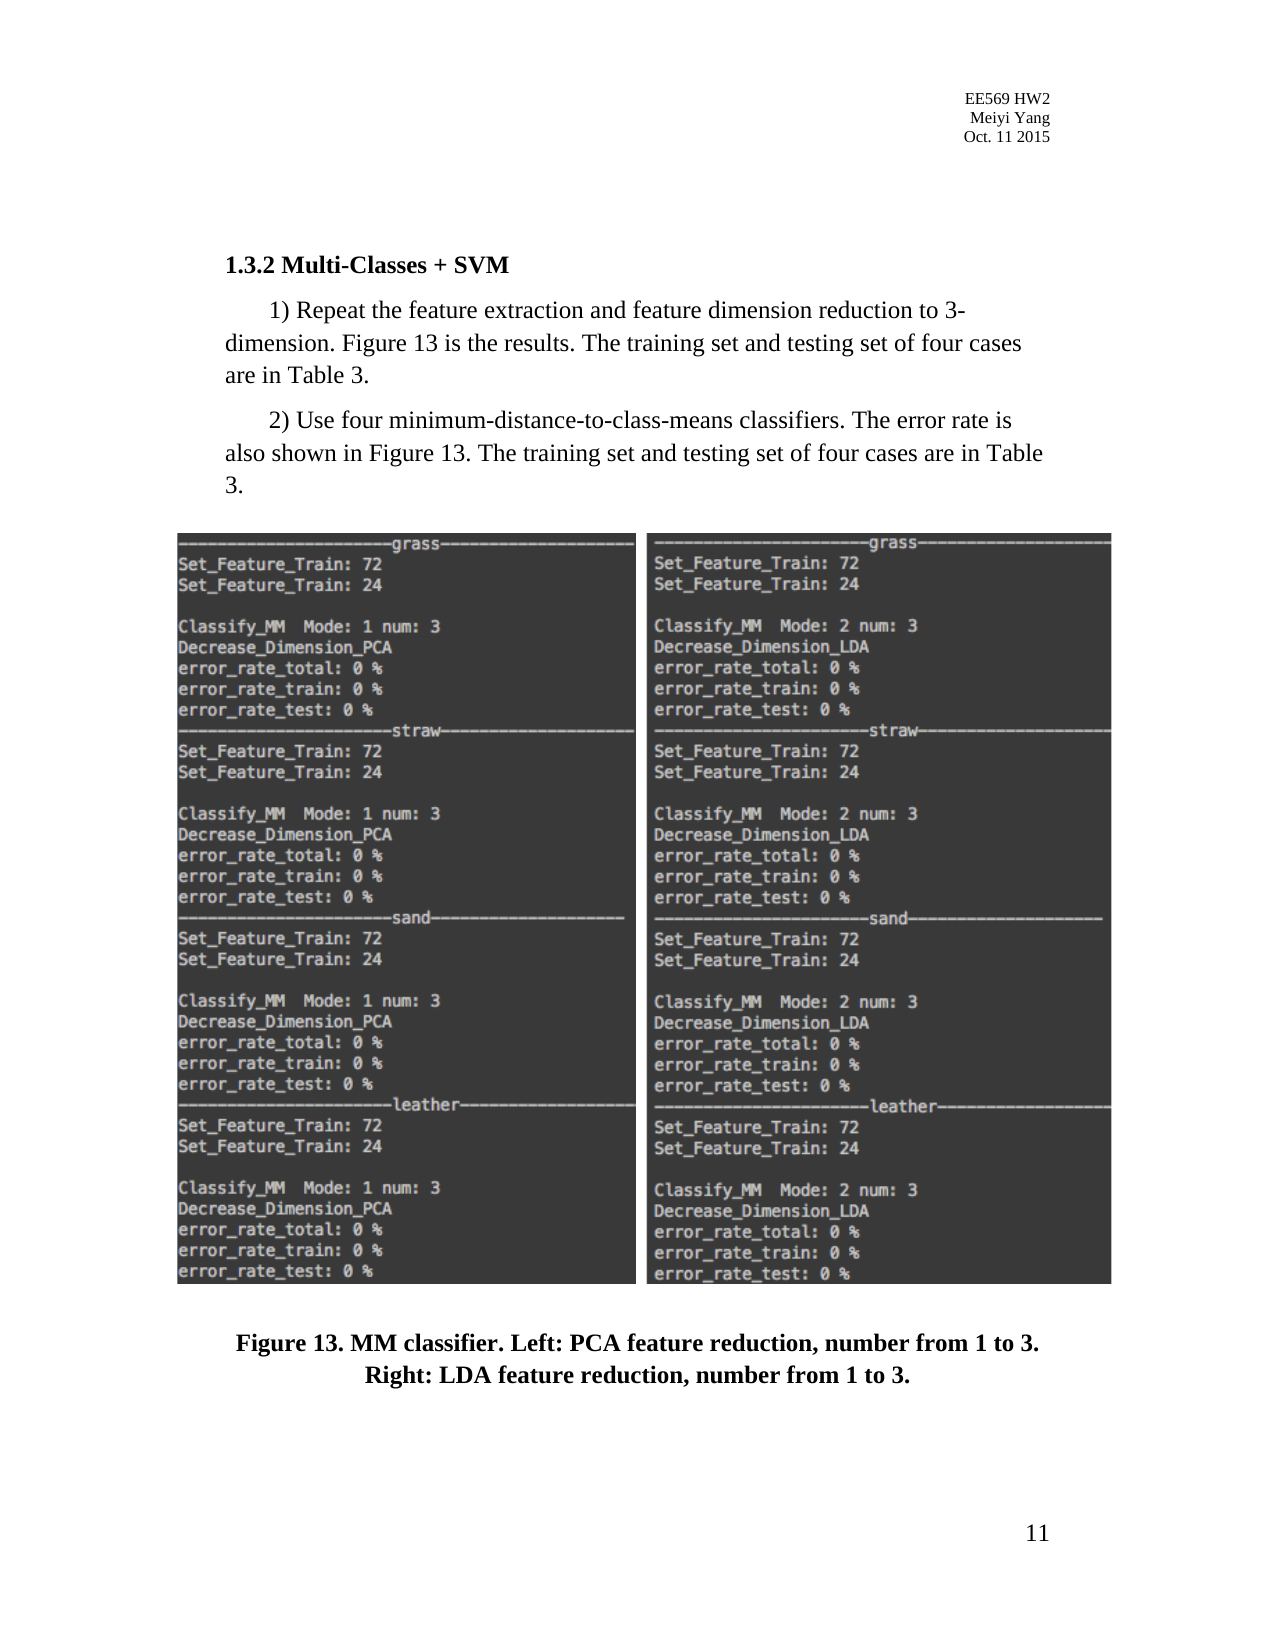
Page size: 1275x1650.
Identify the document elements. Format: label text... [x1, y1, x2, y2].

picture [646, 533, 1112, 1284]
text 1.3.2 Multi-Classes + SVM [225, 249, 1050, 281]
text 1) Repeat the feature extraction and feature dimension reduction to 3-dimension. Figure 13 is the results. The training set and testing set of four cases are in Table 3. [225, 294, 1050, 391]
text 2) Use four minimum-distance-to-class-means classifiers. The error rate is also shown in Figure 13. The training set and testing set of four cases are in Table 3. [225, 404, 1050, 501]
picture [177, 533, 636, 1284]
